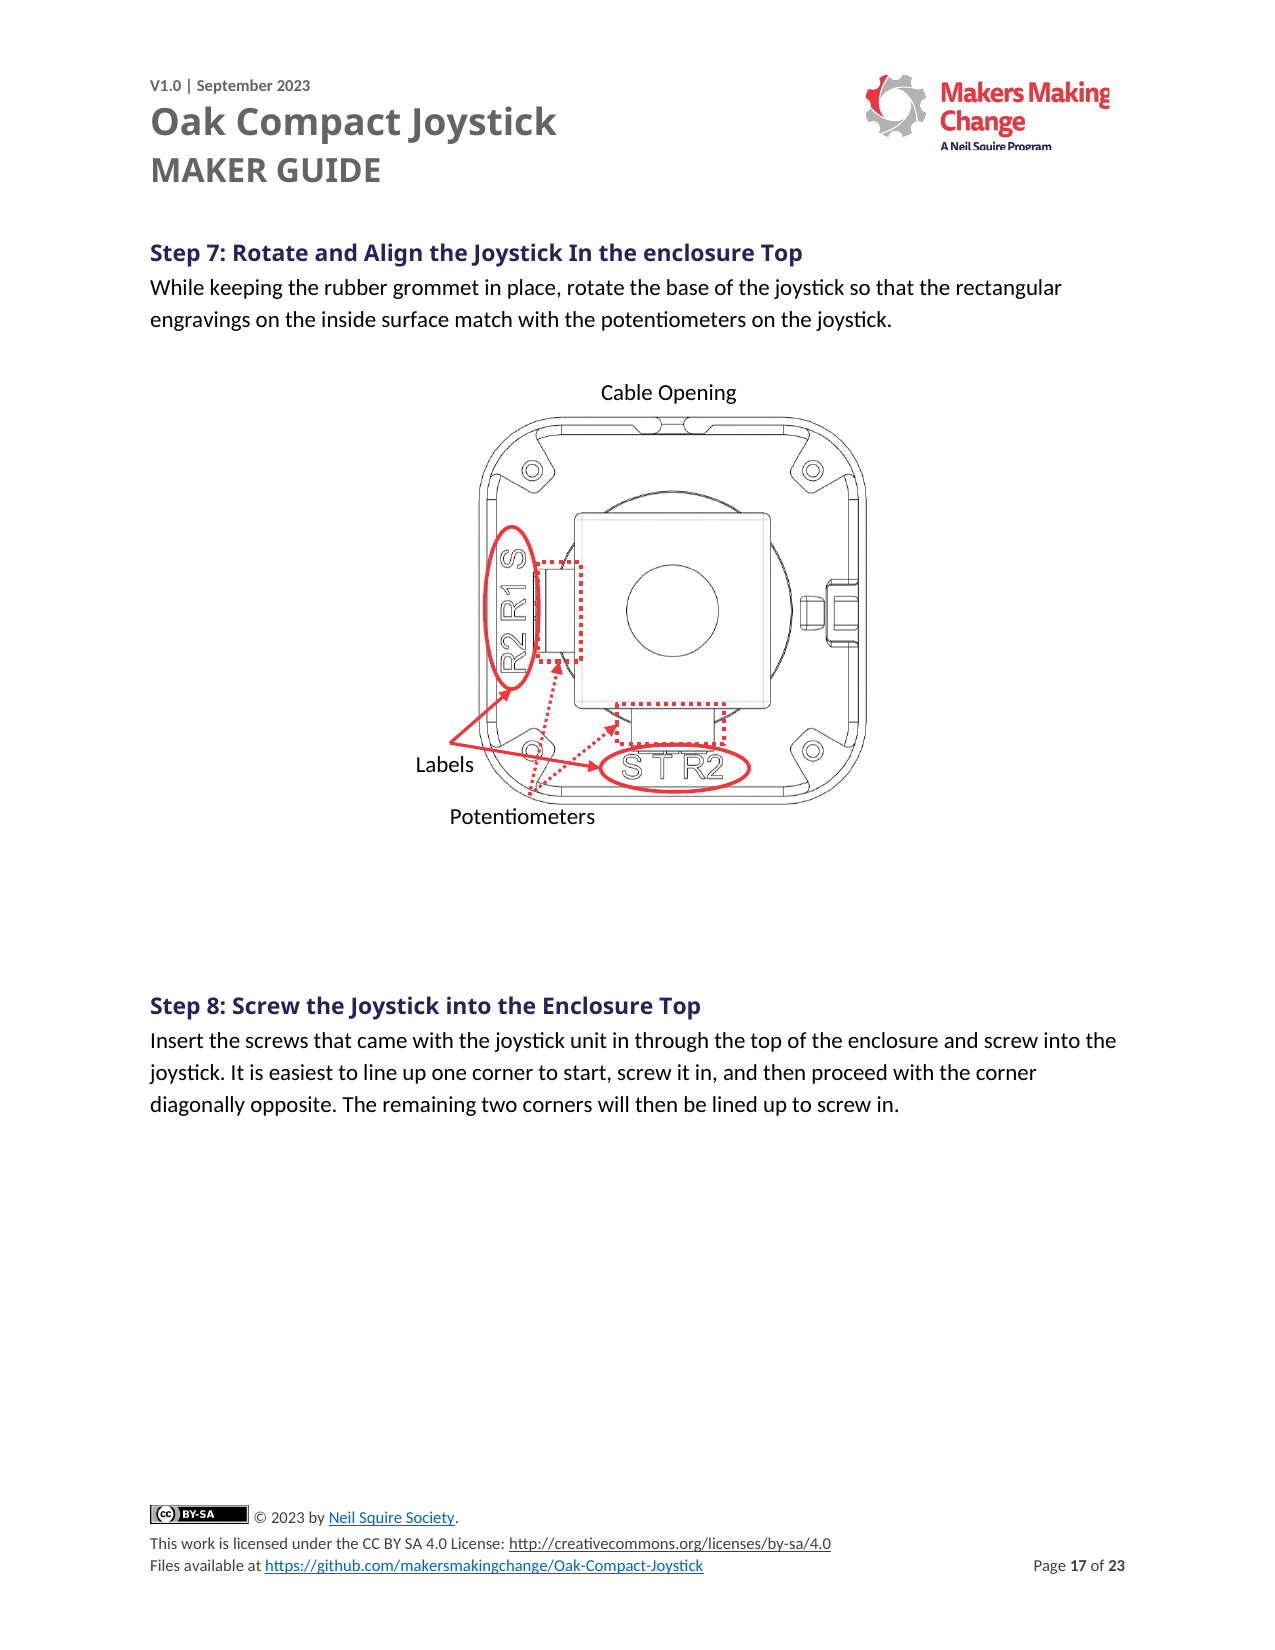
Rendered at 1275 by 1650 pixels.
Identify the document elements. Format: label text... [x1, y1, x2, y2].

subtitle Step 8: Screw the Joystick into the Enclosure Top [150, 990, 1125, 1021]
picture [150, 1505, 249, 1524]
picture [487, 529, 537, 687]
picture [472, 415, 869, 810]
picture [865, 75, 1110, 151]
text While keeping the rubber grommet in place, rotate the base of the joystick so that the rectangular engravings on the inside surface match with the potentiometers on the joystick. [150, 273, 1125, 333]
subtitle Step 7: Rotate and Align the Joystick In the enclosure Top [150, 237, 1125, 268]
text Insert the screws that came with the joystick unit in through the top of the enclosure and screw into the joystick. It is easiest to line up one corner to start, screw it in, and then proceed with the corner diagonally opposite. The remaining two corners will then be lined up to screw in. [150, 1026, 1125, 1118]
picture [603, 747, 747, 789]
